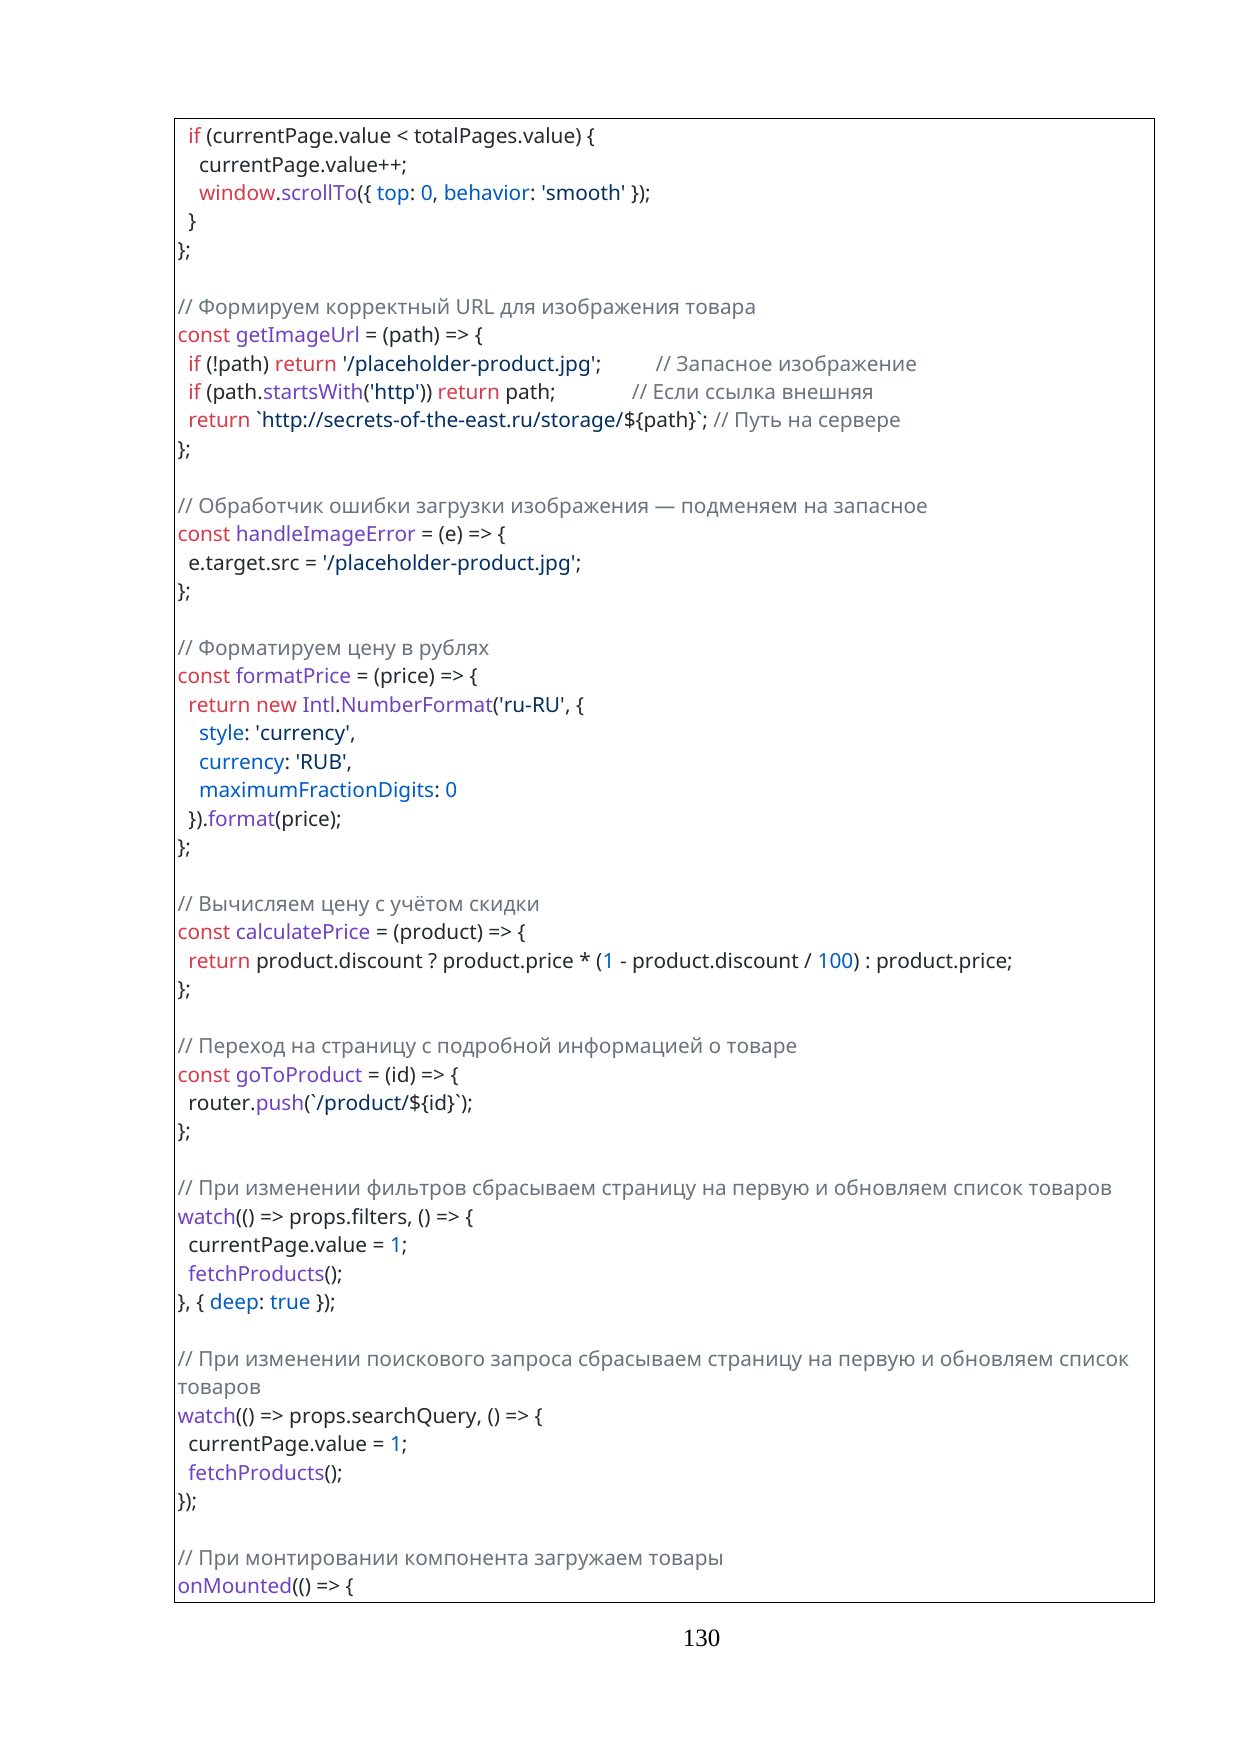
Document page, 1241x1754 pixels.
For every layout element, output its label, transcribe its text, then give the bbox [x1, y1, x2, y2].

text fetchProducts(); [177, 1259, 1152, 1287]
text currentPage.value = 1; [177, 1429, 1152, 1458]
text } [177, 207, 1152, 235]
text const getImageUrl = (path) => { [177, 320, 1152, 349]
text return new Intl.NumberFormat('ru-RU', { [177, 690, 1152, 718]
text }; [177, 576, 1152, 605]
text // Переход на страницу с подробной информацией о товаре [177, 1031, 1152, 1060]
text }; [177, 1117, 1152, 1145]
text return product.discount ? product.price * (1 - product.discount / 100) : product.price; [177, 946, 1152, 974]
text if (!path) return '/placeholder-product.jpg'; // Запасное изображение [177, 349, 1152, 377]
text // Формируем корректный URL для изображения товара [177, 292, 1152, 320]
text fetchProducts(); [177, 1458, 1152, 1486]
text router.push(`/product/${id}`); [177, 1088, 1152, 1117]
text onMounted(() => { [175, 1568, 1154, 1602]
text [177, 178, 1152, 207]
text if (currentPage.value < totalPages.value) { [175, 119, 1154, 150]
text // При изменении поискового запроса сбрасываем страницу на первую и обновляем список товаров [177, 1344, 1152, 1401]
text const handleImageError = (e) => { [177, 519, 1152, 548]
text }; [177, 235, 1152, 263]
text // Форматируем цену в рублях [177, 633, 1152, 662]
text }, { deep: true }); [177, 1287, 1152, 1316]
text const formatPrice = (price) => { [177, 662, 1152, 690]
text }; [177, 434, 1152, 462]
text }); [177, 1486, 1152, 1515]
text }; [177, 832, 1152, 861]
text watch(() => props.searchQuery, () => { [177, 1401, 1152, 1429]
text if (path.startsWith('http')) return path; // Если ссылка внешняя [177, 377, 1152, 406]
text // При монтировании компонента загружаем товары [177, 1543, 1152, 1568]
text watch(() => props.filters, () => { [177, 1202, 1152, 1230]
text currentPage.value = 1; [177, 1230, 1152, 1259]
text const calculatePrice = (product) => { [177, 917, 1152, 946]
text // Обработчик ошибки загрузки изображения — подменяем на запасное [177, 491, 1152, 519]
text e.target.src = '/placeholder-product.jpg'; [177, 548, 1152, 576]
text }).format(price); [177, 804, 1152, 832]
text currency: 'RUB', [177, 747, 1152, 775]
text // Вычисляем цену с учётом скидки [177, 889, 1152, 917]
text return `http://secrets-of-the-east.ru/storage/${path}`; // Путь на сервере [177, 406, 1152, 434]
text const goToProduct = (id) => { [177, 1060, 1152, 1088]
text }; [177, 974, 1152, 1003]
text // При изменении фильтров сбрасываем страницу на первую и обновляем список товаров [177, 1173, 1152, 1202]
text currentPage.value++; [177, 150, 1152, 178]
text maximumFractionDigits: 0 [177, 775, 1152, 804]
text style: 'currency', [177, 718, 1152, 747]
